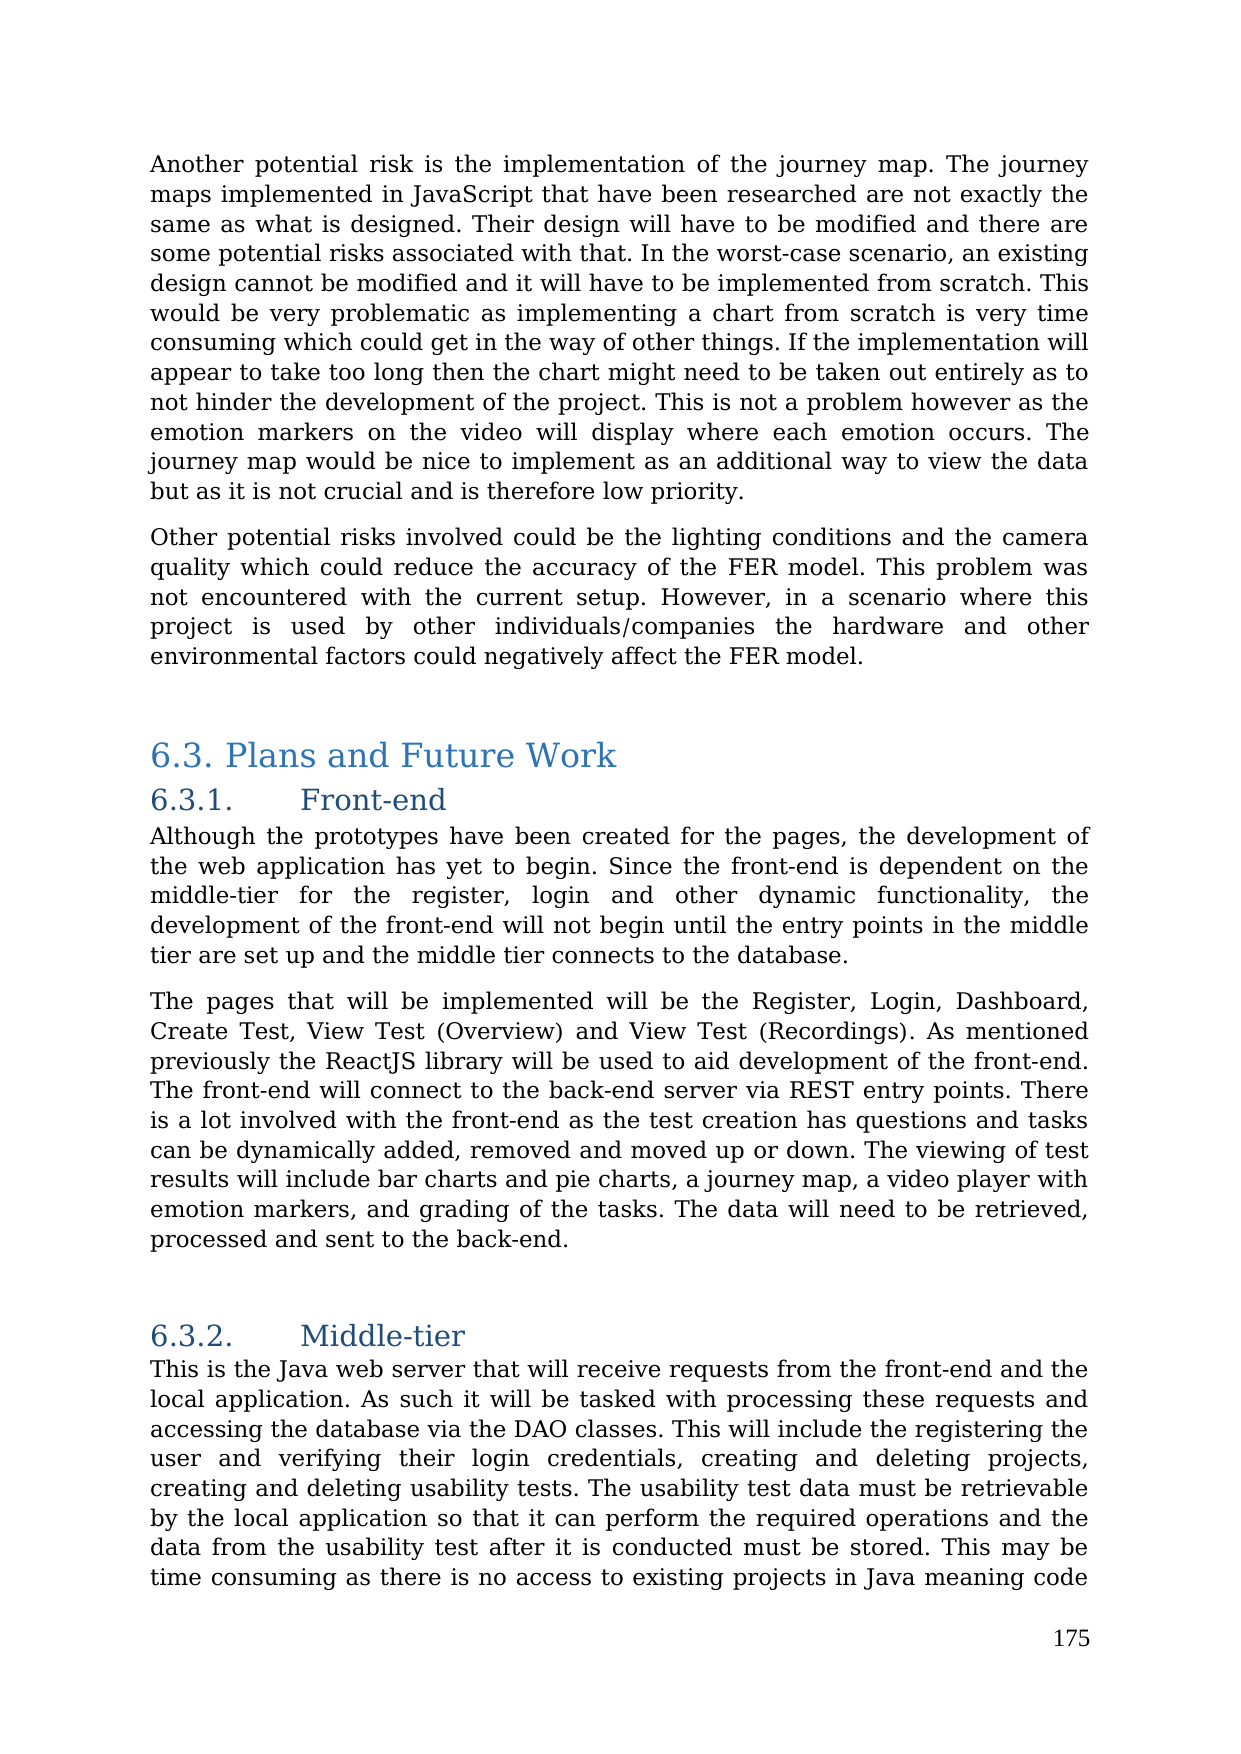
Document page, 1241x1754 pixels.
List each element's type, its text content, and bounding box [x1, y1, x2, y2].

subtitle Front-end [150, 782, 1090, 817]
subtitle Plans and Future Work [150, 734, 1090, 774]
text Other potential risks involved could be the lighting conditions and the camera quality which could reduce the accuracy of the FER model. This problem was not encountered with the current setup. However, in a scenario where this project is used by other individuals/companies the hardware and other environmental factors could negatively affect the FER model. [150, 523, 1090, 669]
text The pages that will be implemented will be the Register, Login, Dashboard, Create Test, View Test (Overview) and View Test (Recordings). As mentioned previously the ReactJS library will be used to aid development of the front-end. The front-end will connect to the back-end server via REST entry points. There is a lot involved with the front-end as the test creation has questions and tasks can be dynamically added, removed and moved up or down. The viewing of test results will include bar charts and pie charts, a journey map, a video player with emotion markers, and grading of the tasks. The data will need to be retrieved, processed and sent to the back-end. [150, 987, 1090, 1252]
text Another potential risk is the implementation of the journey map. The journey maps implemented in JavaScript that have been researched are not exactly the same as what is designed. Their design will have to be modified and there are some potential risks associated with that. In the worst-case scenario, an existing design cannot be modified and it will have to be implemented from scratch. This would be very problematic as implementing a chart from scratch is very time consuming which could get in the way of other things. If the implementation will appear to take too long then the chart might need to be taken out entirely as to not hinder the development of the project. This is not a problem however as the emotion markers on the video will display where each emotion occurs. The journey map would be nice to implement as an additional way to view the data but as it is not crucial and is therefore low priority. [150, 150, 1090, 504]
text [150, 1355, 1090, 1590]
subtitle Middle-tier [150, 1317, 1090, 1352]
text Although the prototypes have been created for the pages, the development of the web application has yet to begin. Since the front-end is dependent on the middle-tier for the register, login and other dynamic functionality, the development of the front-end will not begin until the entry points in the middle tier are set up and the middle tier connects to the database. [150, 822, 1090, 968]
